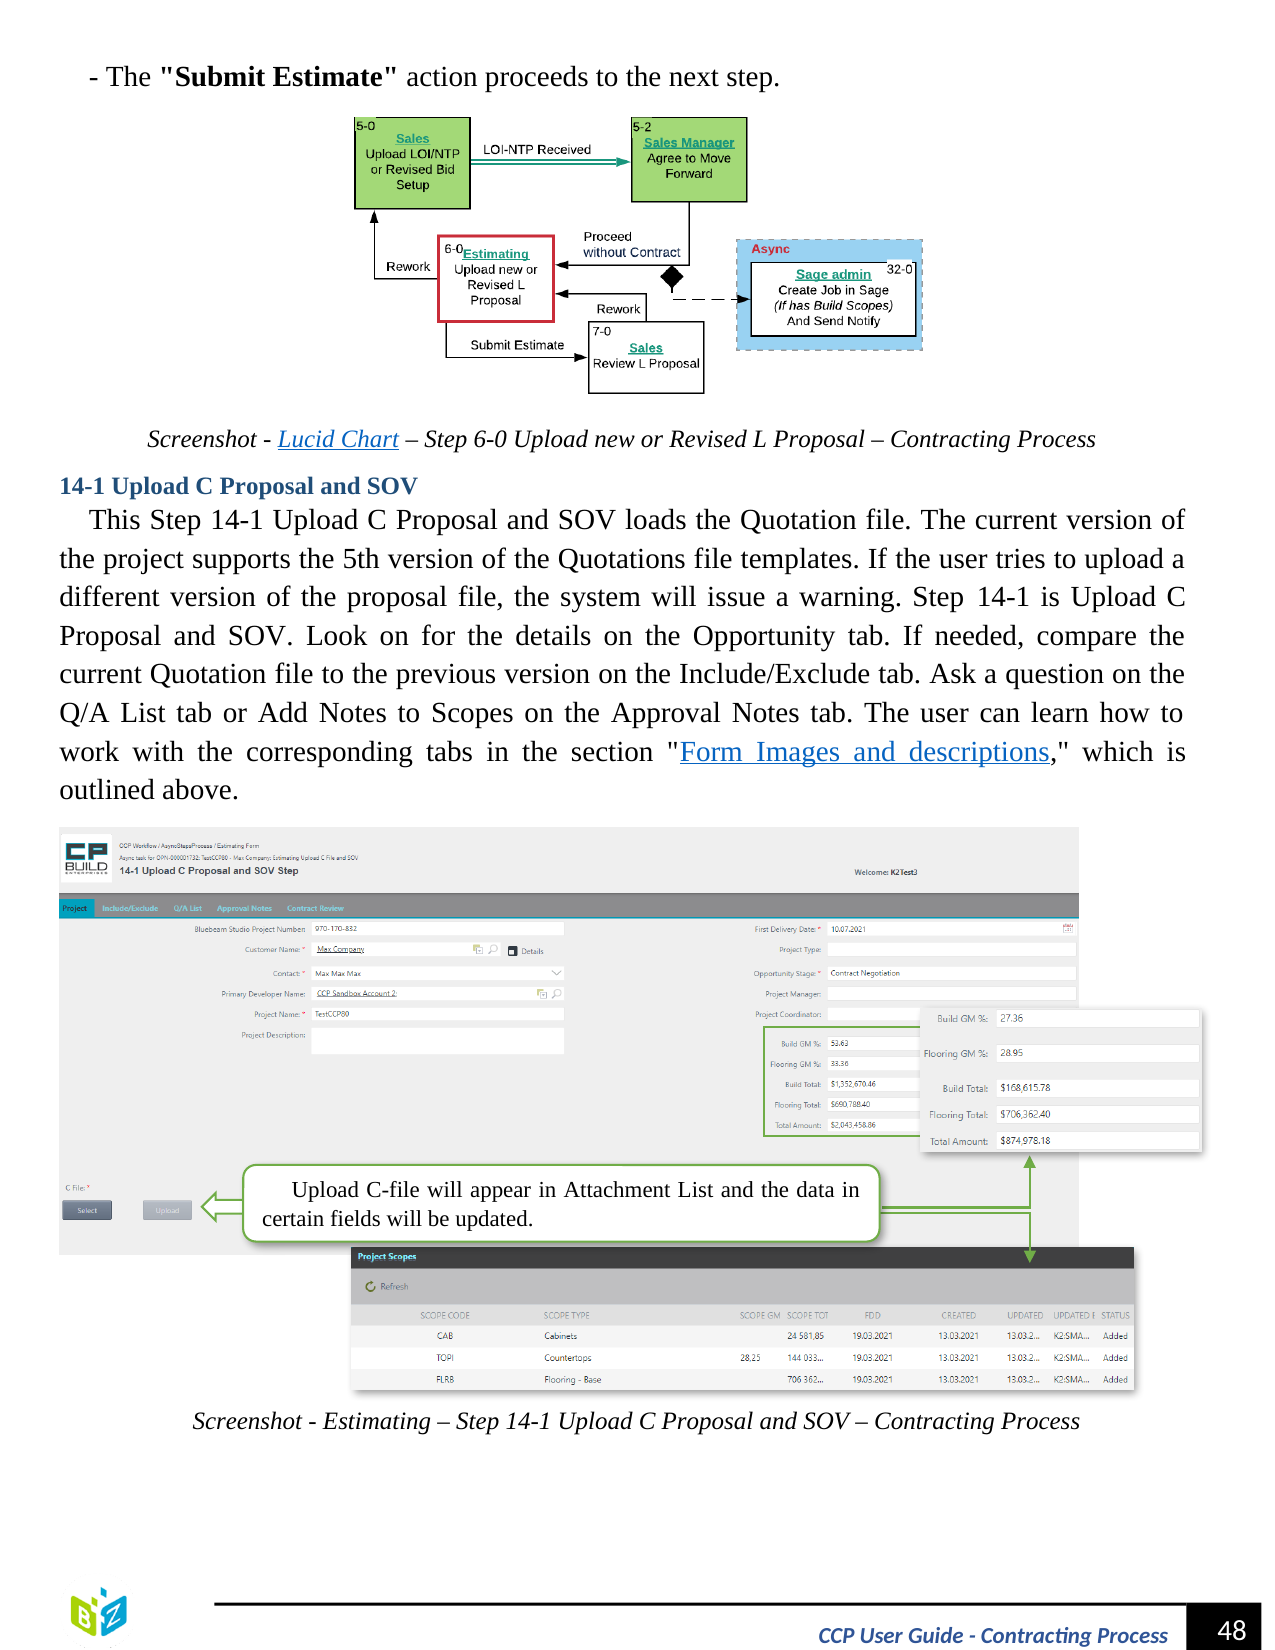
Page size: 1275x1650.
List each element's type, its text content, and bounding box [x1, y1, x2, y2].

text Screenshot - Lucid Chart – Step 6-0 Upload new or Revised L Proposal – Contracting Process [59, 424, 1186, 452]
text Screenshot - Estimating – Step 14-1 Upload C Proposal and SOV – Contracting Process [59, 1406, 1186, 1434]
picture [59, 827, 1202, 1390]
picture [348, 111, 927, 405]
list - The "Submit Estimate" action proceeds to the next step. [89, 59, 1186, 93]
subtitle 14-1 Upload C Proposal and SOV [59, 471, 1186, 500]
picture [59, 1572, 135, 1648]
text This Step 14-1 Upload C Proposal and SOV loads the Quotation file. The current version of the project supports the 5th version of the Quotations file templates. If the user tries to upload a different version of the proposal file, the system will issue a warning. Step 14-1 is Upload C Proposal and SOV. Look on for the details on the Opportunity tab. If needed, compare the current Quotation file to the previous version on the Include/Exclude tab. Ask a question on the Q/A List tab or Add Notes to Scopes on the Approval Notes tab. The user can learn how to work with the corresponding tabs in the section "Form Images and descriptions," which is outlined above. [59, 502, 1186, 806]
